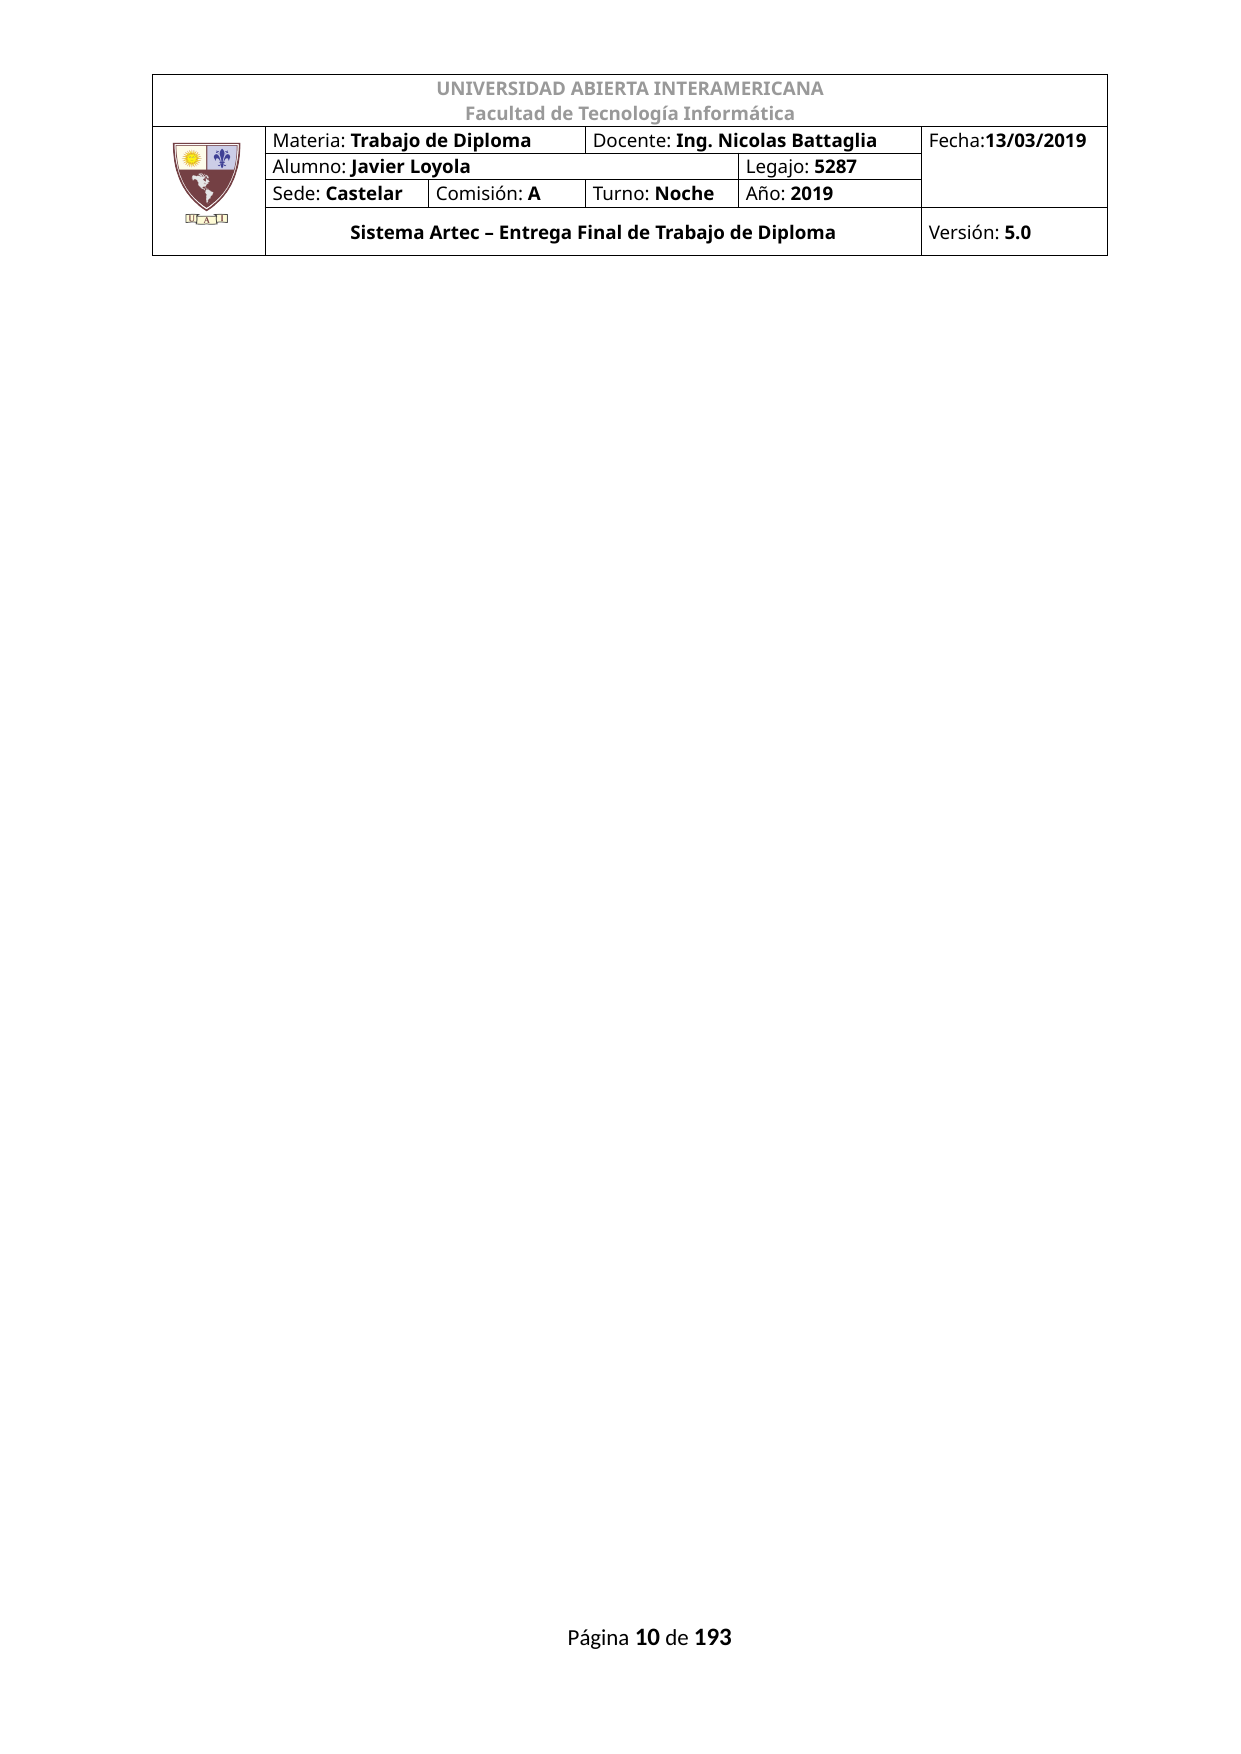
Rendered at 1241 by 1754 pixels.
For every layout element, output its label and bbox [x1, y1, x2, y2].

picture [157, 136, 257, 228]
